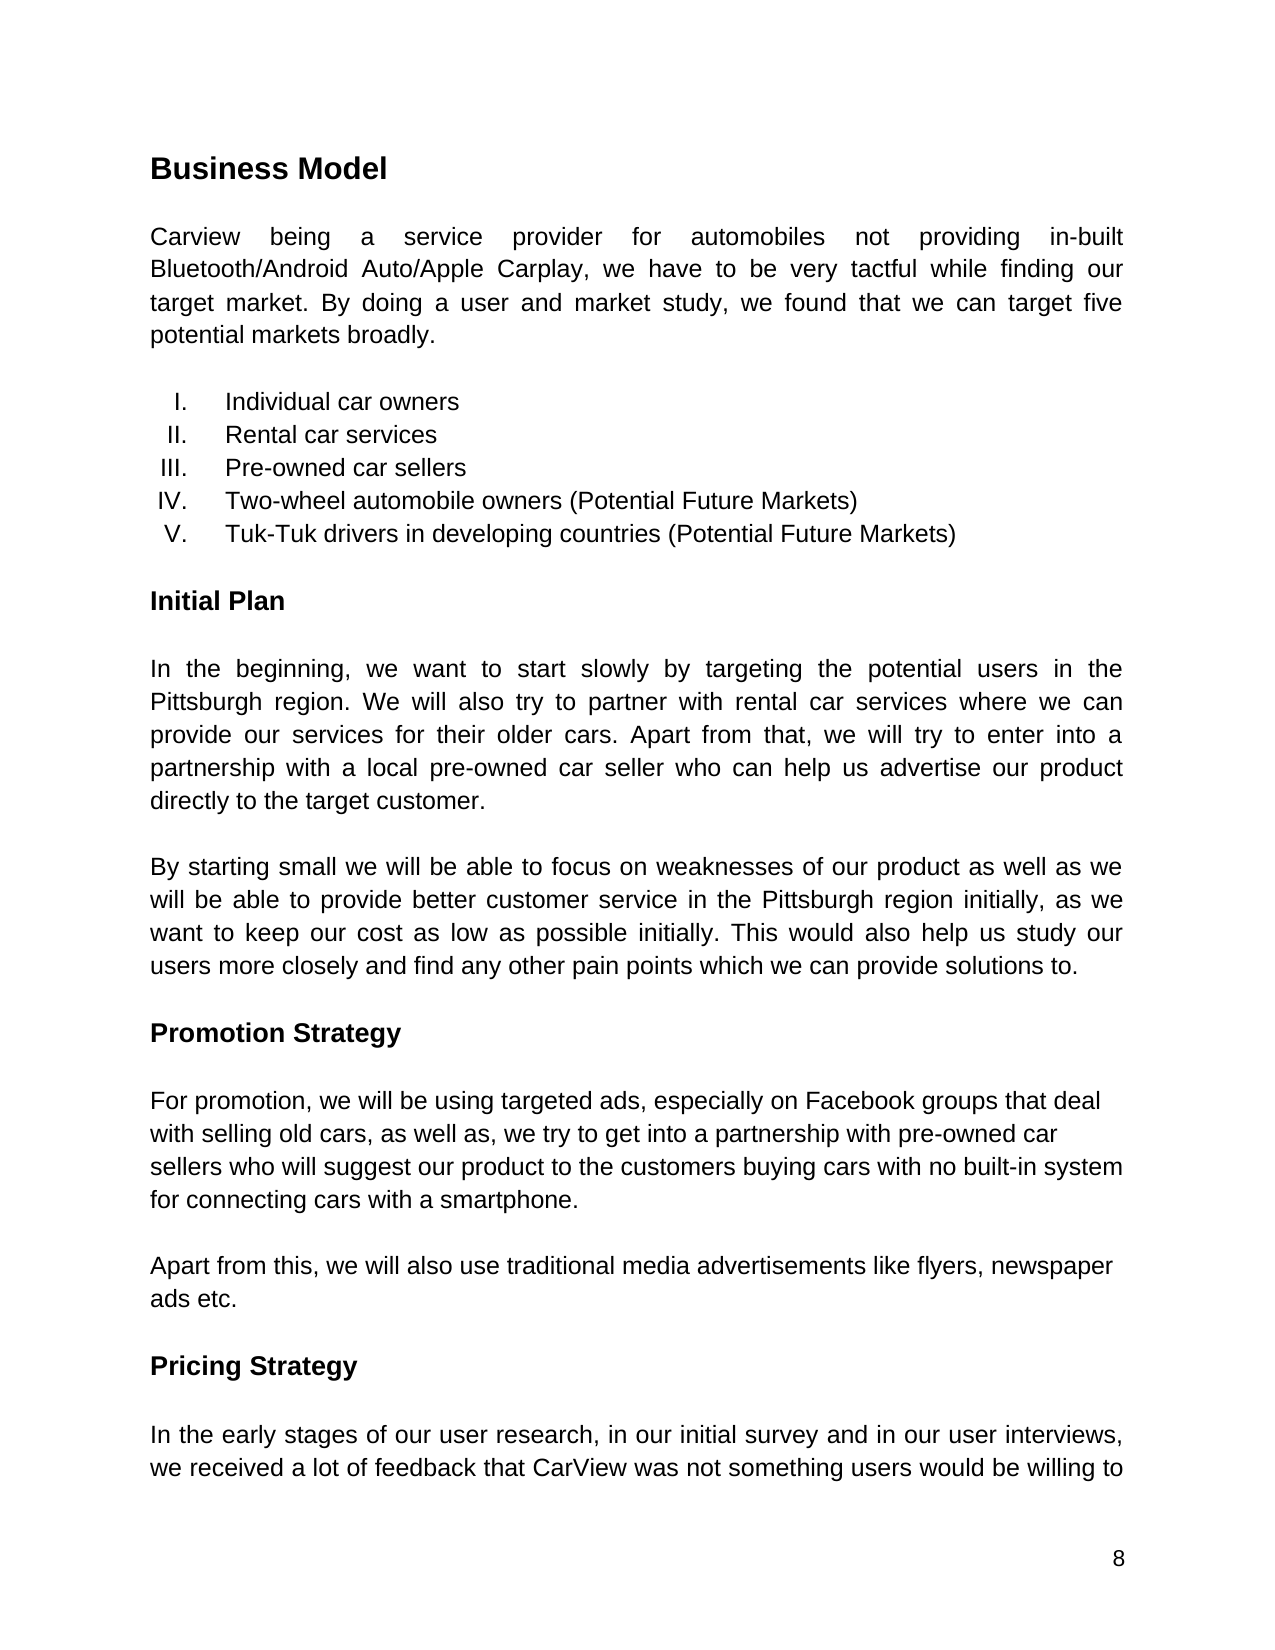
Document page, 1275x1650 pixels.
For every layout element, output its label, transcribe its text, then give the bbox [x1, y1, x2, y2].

text In the beginning, we want to start slowly by targeting the potential users in the Pittsburgh region. We will also try to partner with rental car services where we can provide our services for their older cars. Apart from that, we will try to enter into a partnership with a local pre-owned car seller who can help us advertise our product directly to the target customer. [150, 654, 1125, 814]
list Tuk-Tuk drivers in developing countries (Potential Future Markets) [187, 519, 1125, 547]
text Initial Plan [150, 585, 1125, 616]
text Apart from this, we will also use traditional media advertisements like flyers, newspaper ads etc. [150, 1251, 1125, 1313]
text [150, 1419, 1125, 1481]
text Promotion Strategy [150, 1017, 1125, 1048]
text Carview being a service provider for automobiles not providing in-built Bluetooth/Android Auto/Apple Carplay, we have to be very tactful while finding our target market. By doing a user and market study, we found that we can target five potential markets broadly. [150, 221, 1125, 349]
text By starting small we will be able to focus on weaknesses of our product as well as we will be able to provide better customer service in the Pittsburgh region initially, as we want to keep our cost as low as possible initially. This would also help us study our users more closely and find any other pain points which we can provide solutions to. [150, 852, 1125, 979]
list Pre-owned car sellers [187, 453, 1125, 481]
text Pricing Strategy [150, 1350, 1125, 1381]
list Two-wheel automobile owners (Potential Future Markets) [187, 486, 1125, 514]
list Rental car services [187, 419, 1125, 448]
text For promotion, we will be using targeted ads, especially on Facebook groups that deal with selling old cars, as well as, we try to get into a partnership with pre-owned car sellers who will suggest our product to the customers buying cars with no built-in system for connecting cars with a smartphone. [150, 1086, 1125, 1214]
text Business Model [150, 150, 1125, 186]
list Individual car owners [187, 387, 1125, 415]
